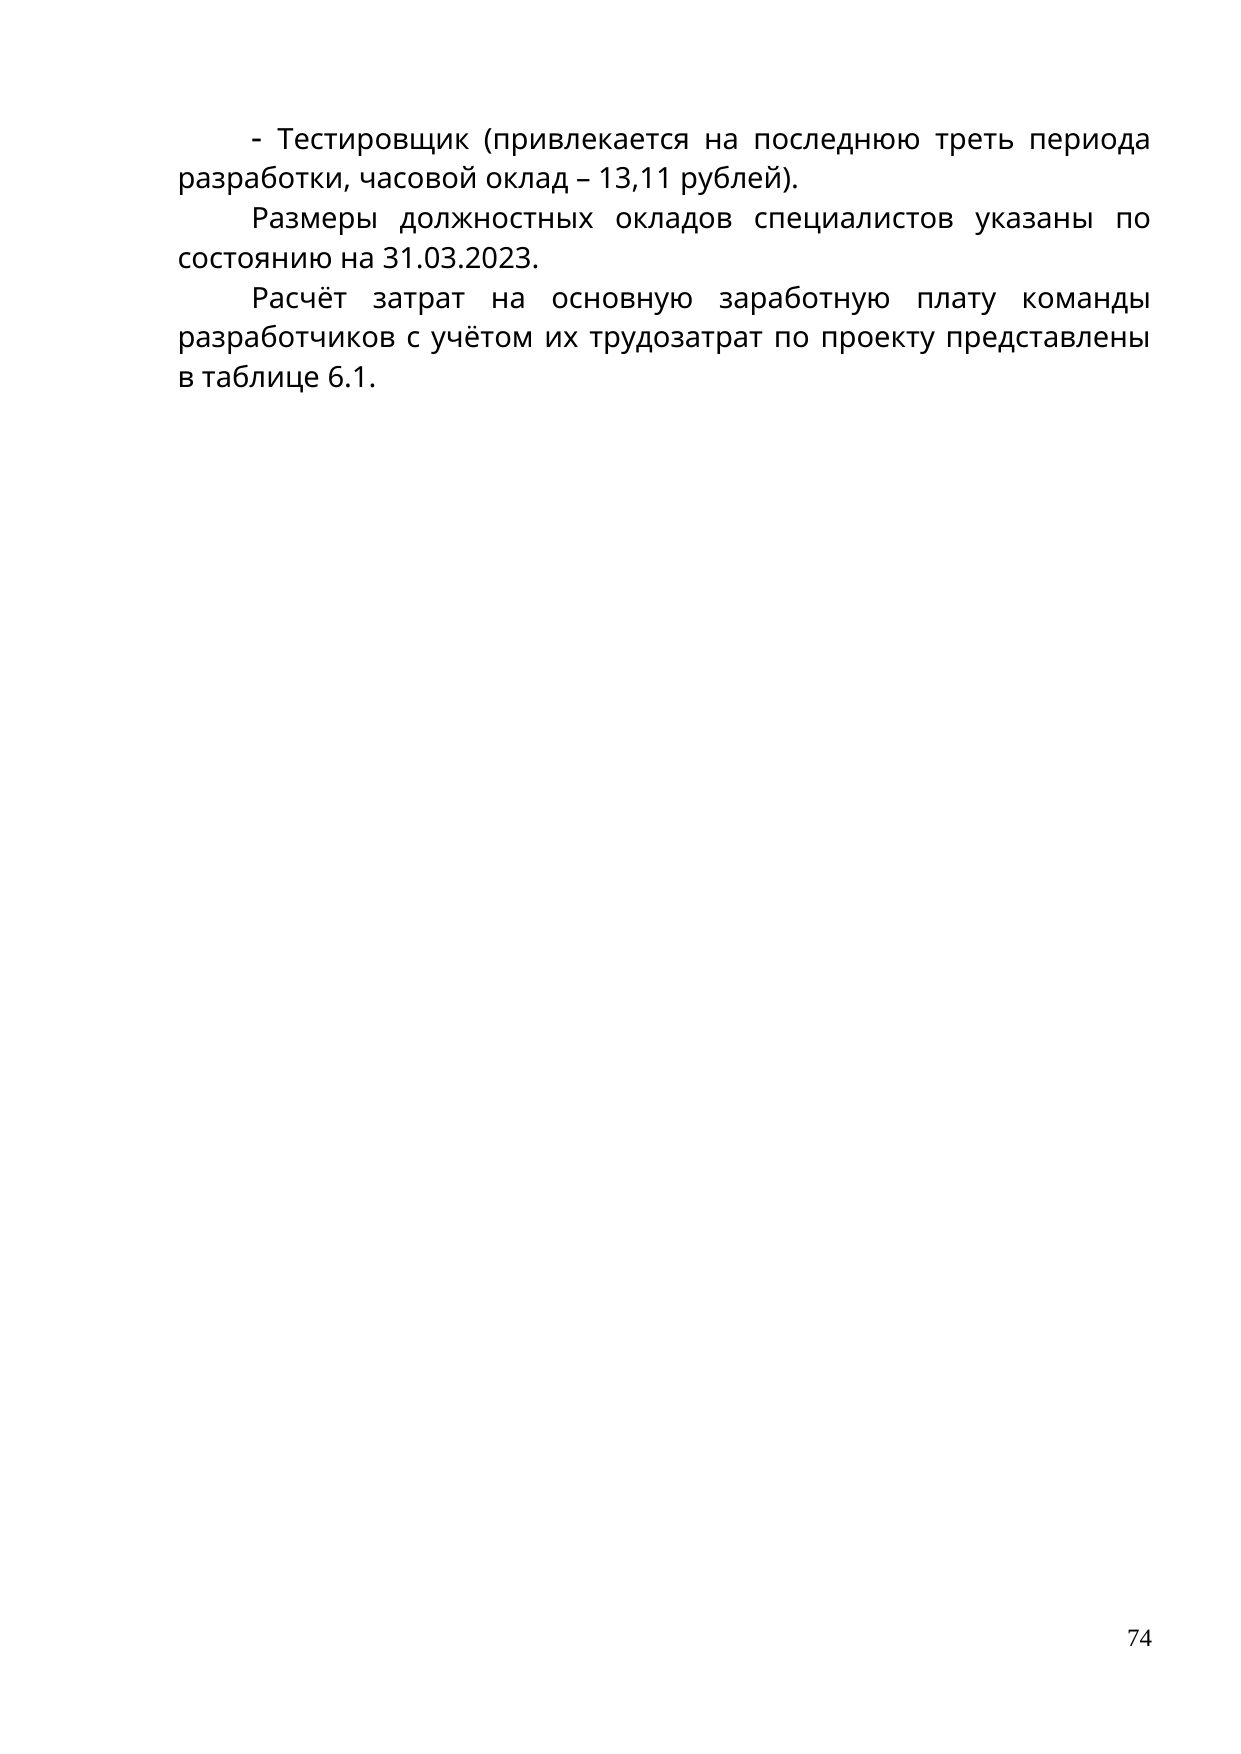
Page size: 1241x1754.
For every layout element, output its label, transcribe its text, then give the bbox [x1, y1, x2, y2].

text Тестировщик (привлекается на последнюю треть периода разработки, часовой оклад – 13,11 рублей). [177, 118, 1152, 197]
list Размеры должностных окладов специалистов указаны по состоянию на 31.03.2023. [177, 197, 1152, 277]
list Расчёт затрат на основную заработную плату команды разработчиков с учётом их трудозатрат по проекту представлены в таблице 6.1. [177, 277, 1152, 396]
